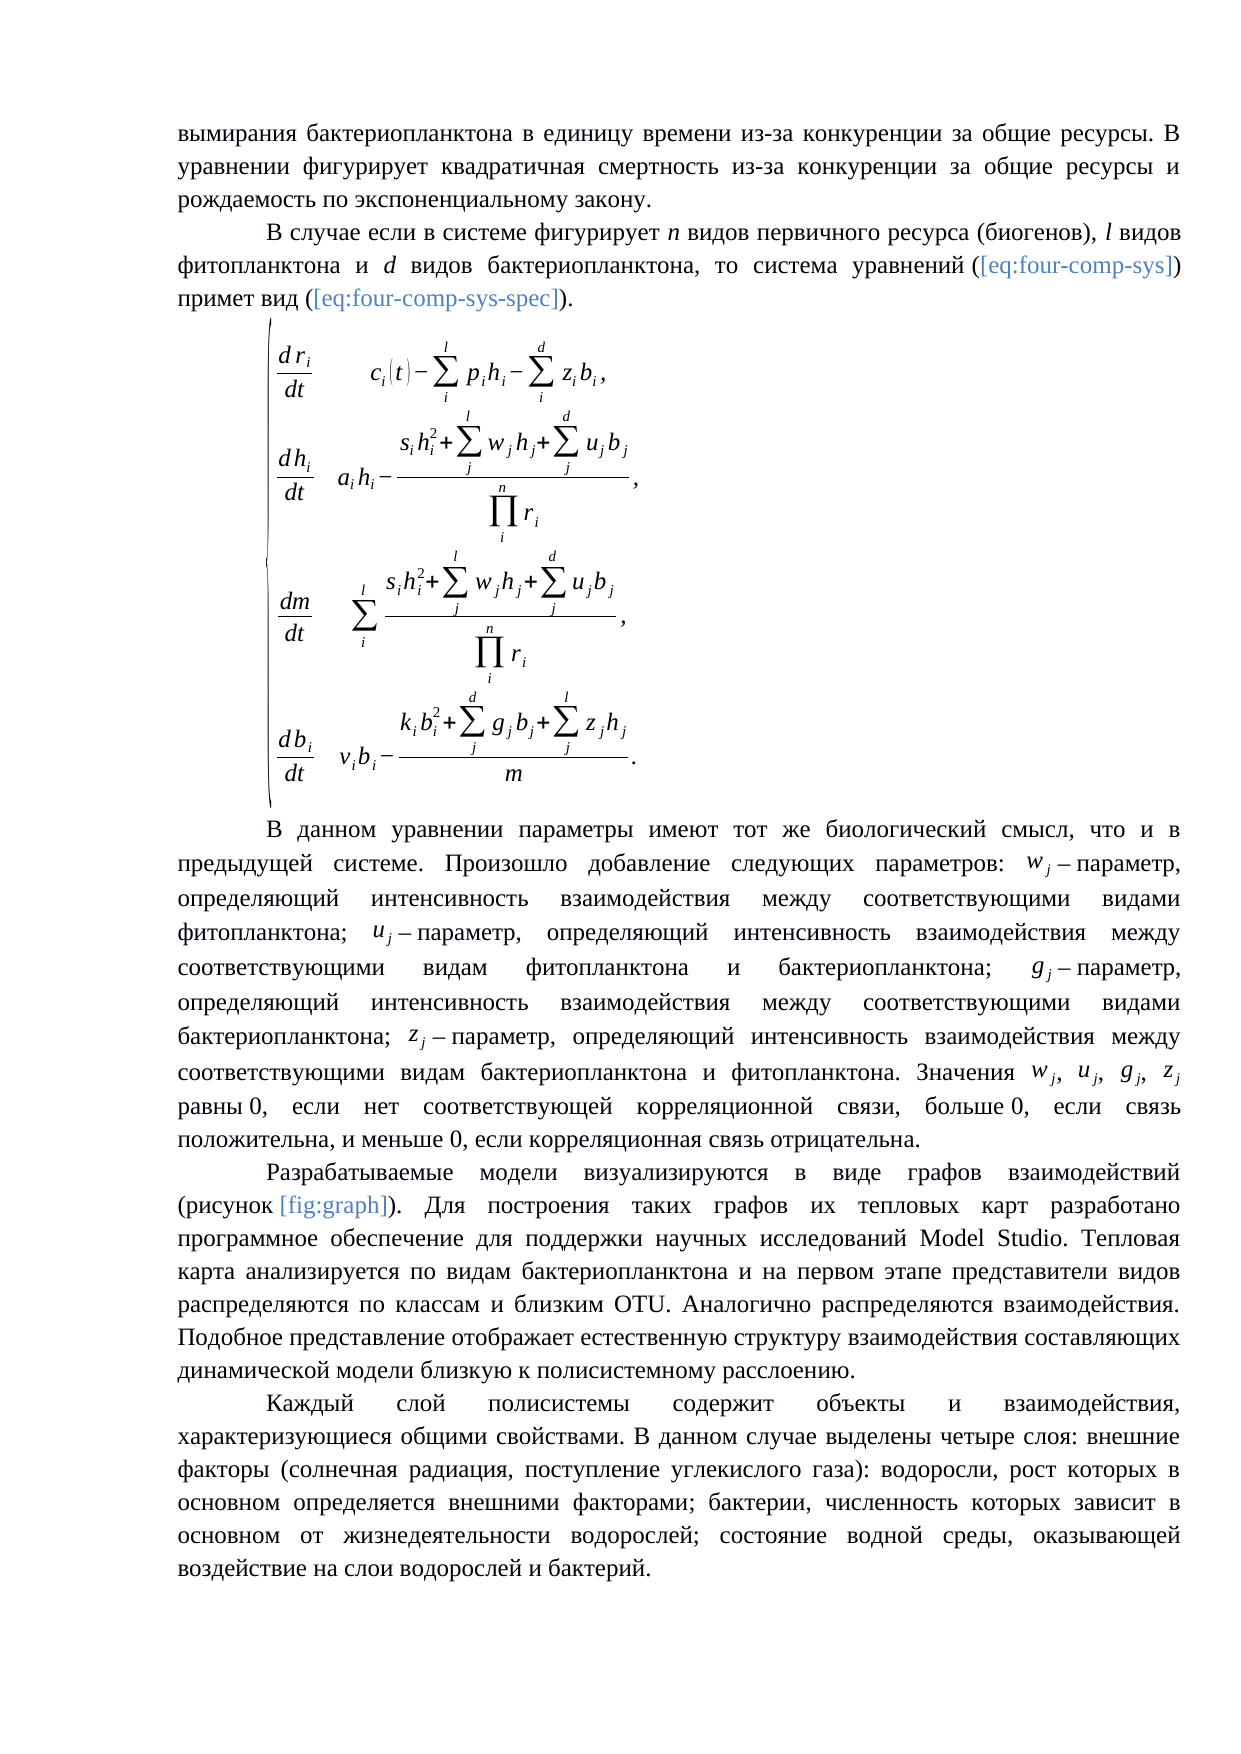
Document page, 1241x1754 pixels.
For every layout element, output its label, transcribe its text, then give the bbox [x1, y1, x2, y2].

text Каждый слой полисистемы содержит объекты и взаимодействия, характеризующиеся общими свойствами. В данном случае выделены четыре слоя: внешние факторы (солнечная радиация, поступление углекислого газа): водоросли, рост которых в основном определяется внешними факторами; бактерии, численность которых зависит в основном от жизнедеятельности водорослей; состояние водной среды, оказывающей воздействие на слои водорослей и бактерий. [177, 1388, 1181, 1582]
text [177, 118, 1181, 213]
text В данном уравнении параметры имеют тот же биологический смысл, что и в предыдущей системе. Произошло добавление следующих параметров: – параметр, определяющий интенсивность взаимодействия между соответствующими видами фитопланктона; – параметр, определяющий интенсивность взаимодействия между соответствующими видам фитопланктона и бактериопланктона; – параметр, определяющий интенсивность взаимодействия между соответствующими видами бактериопланктона; – параметр, определяющий интенсивность взаимодействия между соответствующими видам бактериопланктона и фитопланктона. Значения , , , равны 0, если нет соответствующей корреляционной связи, больше 0, если связь положительна, и меньше 0, если корреляционная связь отрицательна. [177, 814, 1181, 1153]
text Разрабатываемые модели визуализируются в виде графов взаимодействий (рисунок [fig:graph]). Для построения таких графов их тепловых карт разработано программное обеспечение для поддержки научных исследований Model Studio. Тепловая карта анализируется по видам бактериопланктона и на первом этапе представители видов распределяются по классам и близким OTU. Аналогично распределяются взаимодействия. Подобное представление отображает естественную структуру взаимодействия составляющих динамической модели близкую к полисистемному расслоению. [177, 1157, 1181, 1384]
text В случае если в системе фигурирует n видов первичного ресурса (биогенов), l видов фитопланктона и d видов бактериопланктона, то система уравнений ([eq:four-comp-sys]) примет вид ([eq:four-comp-sys-spec]). [177, 217, 1181, 312]
